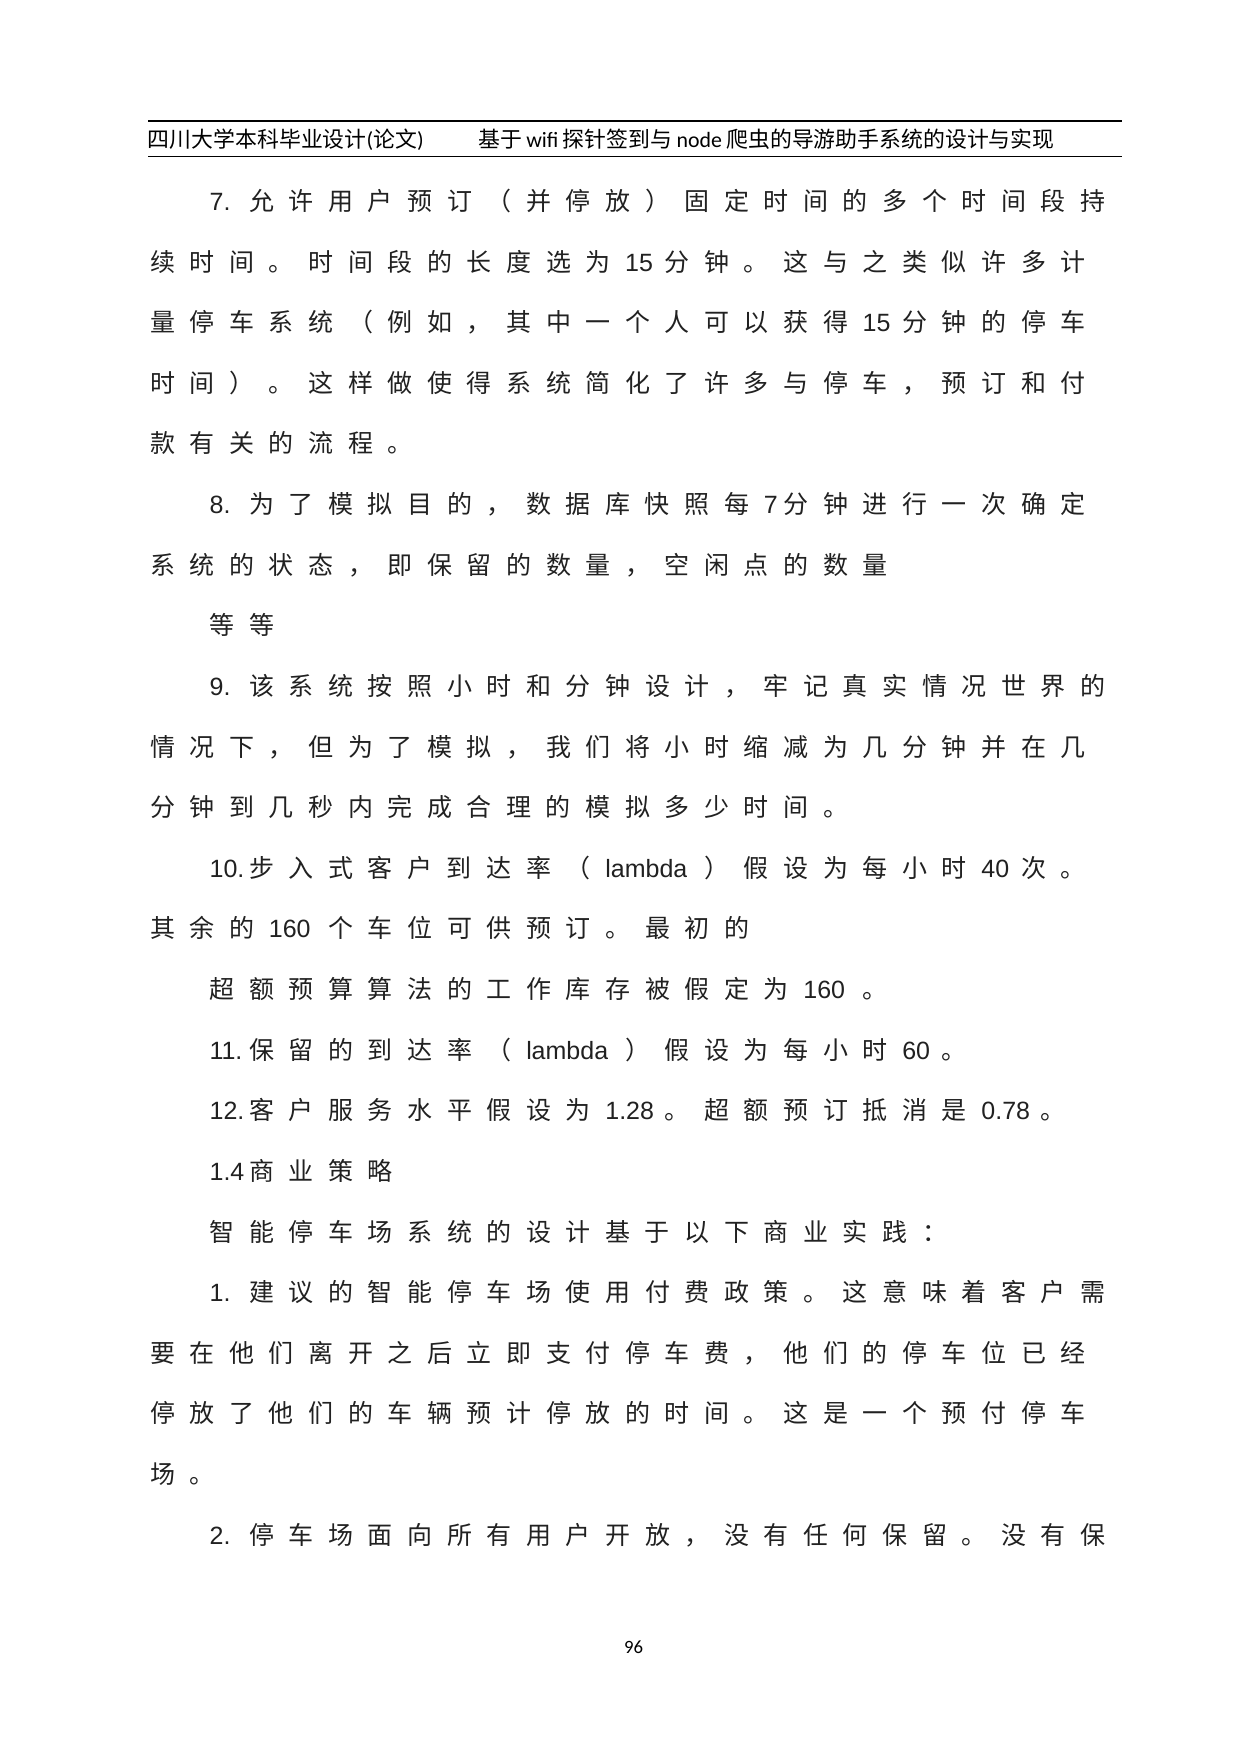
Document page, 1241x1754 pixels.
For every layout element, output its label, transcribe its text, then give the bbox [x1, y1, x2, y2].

text 11.保留的到达率（lambda）假设为每小时60。 [150, 1018, 1120, 1078]
text 等等 [150, 593, 1120, 654]
text 12.客户服务水平假设为1.28。超额预订抵消是0.78。 [150, 1078, 1120, 1139]
text 8.为了模拟目的，数据库快照每7分钟进行一次确定系统的状态，即保留的数量，空闲点的数量 [150, 472, 1120, 593]
text 超额预算算法的工作库存被假定为160。 [150, 957, 1120, 1018]
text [150, 1503, 1120, 1563]
text 9.该系统按照小时和分钟设计，牢记真实情况世界的情况下，但为了模拟，我们将小时缩减为几分钟并在几分钟到几秒内完成合理的模拟多少时间。 [150, 654, 1120, 836]
text 10.步入式客户到达率（lambda）假设为每小时40次。其余的160个车位可供预订。最初的 [150, 836, 1120, 957]
list 建议的智能停车场使用付费政策。这意味着客户需要在他们离开之后立即支付停车费，他们的停车位已经停放了他们的车辆预计停放的时间。这是一个预付停车场。 [150, 1260, 1120, 1503]
text 7.允许用户预订（并停放）固定时间的多个时间段持续时间。时间段的长度选为15分钟。这与之类似许多计量停车系统（例如，其中一个人可以获得15分钟的停车时间）。这样做使得系统简化了许多与停车，预订和付款有关的流程。 [150, 169, 1120, 472]
text 1.4商业策略 [150, 1139, 1120, 1200]
text 智能停车场系统的设计基于以下商业实践： [150, 1200, 1120, 1260]
